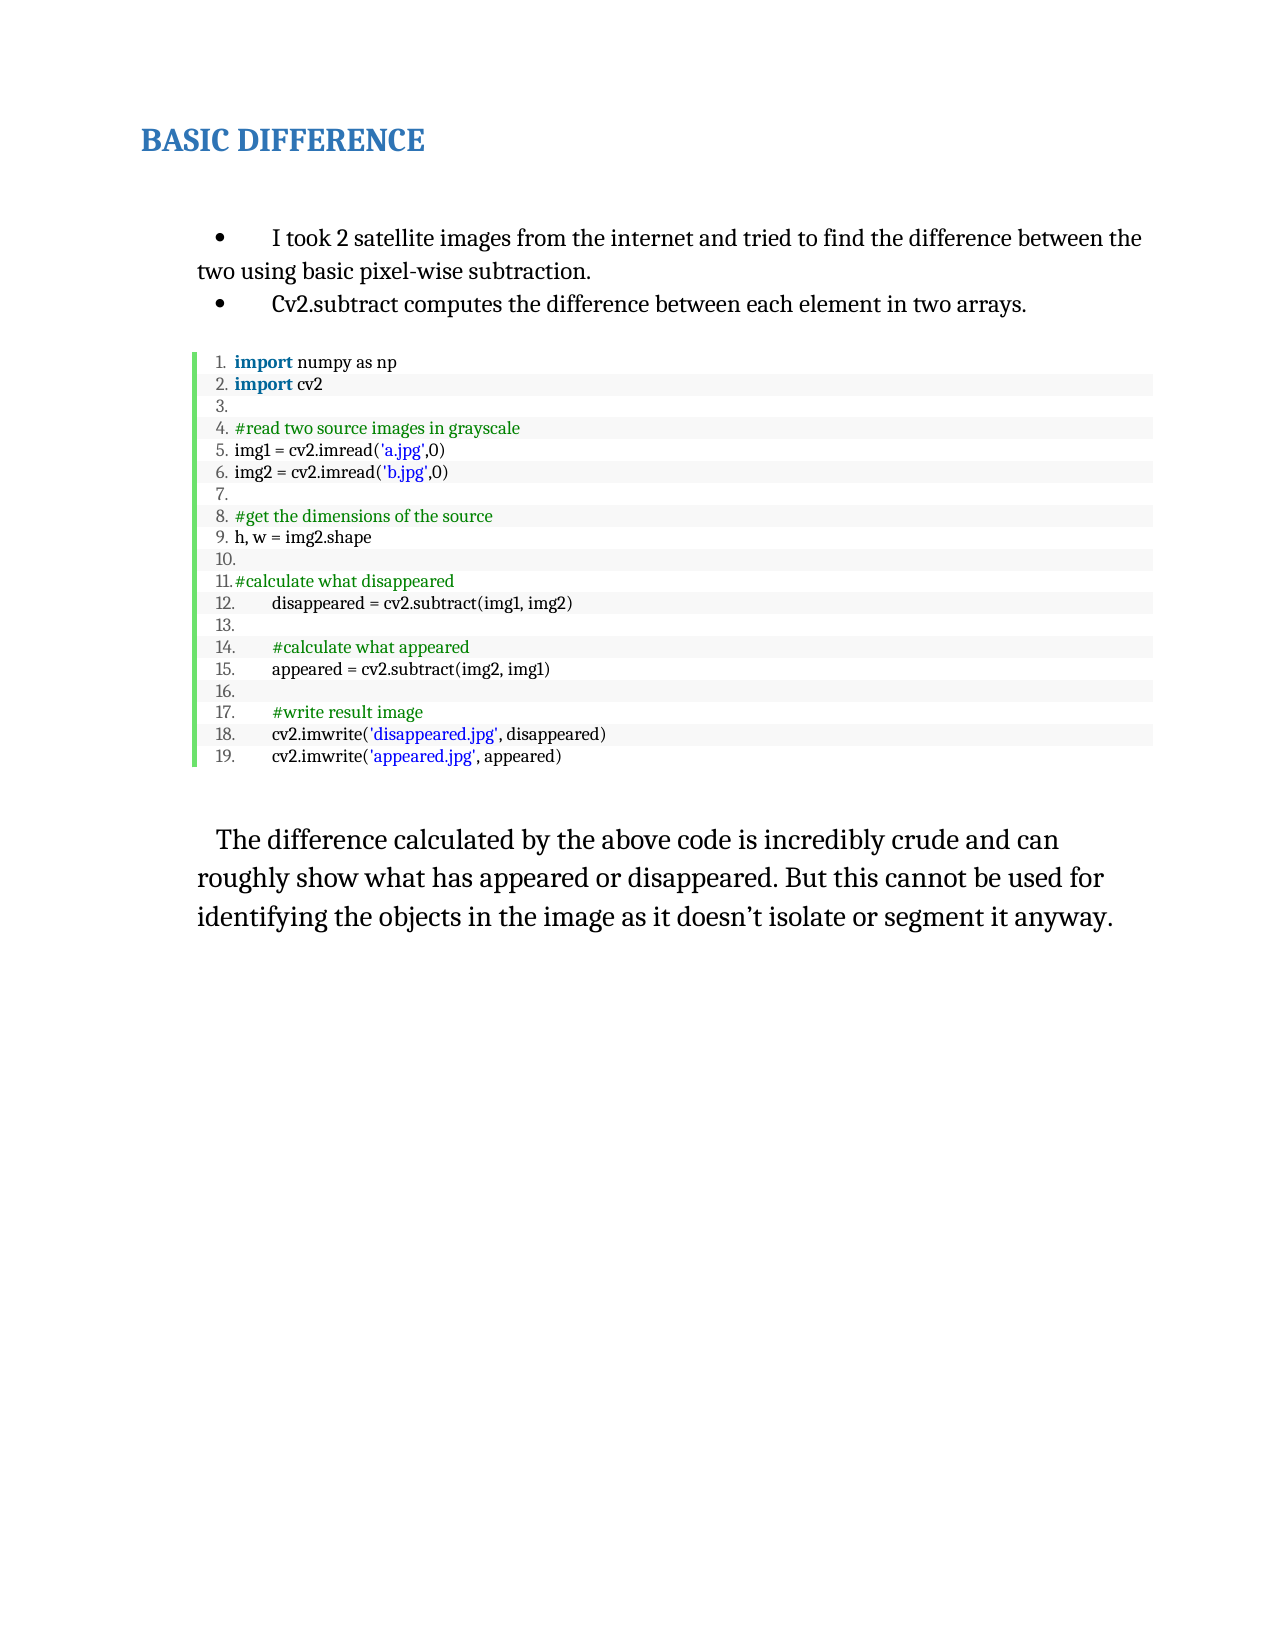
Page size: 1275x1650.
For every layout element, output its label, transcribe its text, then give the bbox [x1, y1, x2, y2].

list #get the dimensions of the source [197, 505, 1153, 527]
list h, w = img2.shape [197, 527, 1153, 549]
list I took 2 satellite images from the internet and tried to find the difference between the two using basic pixel-wise subtraction. [197, 223, 1153, 285]
subtitle BASIC DIFFERENCE [122, 122, 1153, 160]
list appeared = cv2.subtract(img2, img1) [197, 658, 1153, 680]
list #calculate what disappeared [197, 571, 1153, 592]
list import numpy as np [197, 352, 1153, 374]
list cv2.imwrite('appeared.jpg', appeared) [197, 746, 1153, 767]
list Cv2.subtract computes the difference between each element in two arrays. [197, 289, 1153, 318]
list #calculate what appeared [197, 636, 1153, 658]
list disappeared = cv2.subtract(img1, img2) [197, 592, 1153, 614]
list img1 = cv2.imread('a.jpg',0) [197, 439, 1153, 461]
list #write result image [197, 702, 1153, 724]
list img2 = cv2.imread('b.jpg',0) [197, 461, 1153, 483]
text The difference calculated by the above code is incredibly crude and can roughly show what has appeared or disappeared. But this cannot be used for identifying the objects in the image as it doesn’t isolate or segment it anyway. [197, 823, 1153, 933]
list #read two source images in grayscale [197, 417, 1153, 439]
list import cv2 [197, 374, 1153, 396]
list cv2.imwrite('disappeared.jpg', disappeared) [197, 724, 1153, 746]
